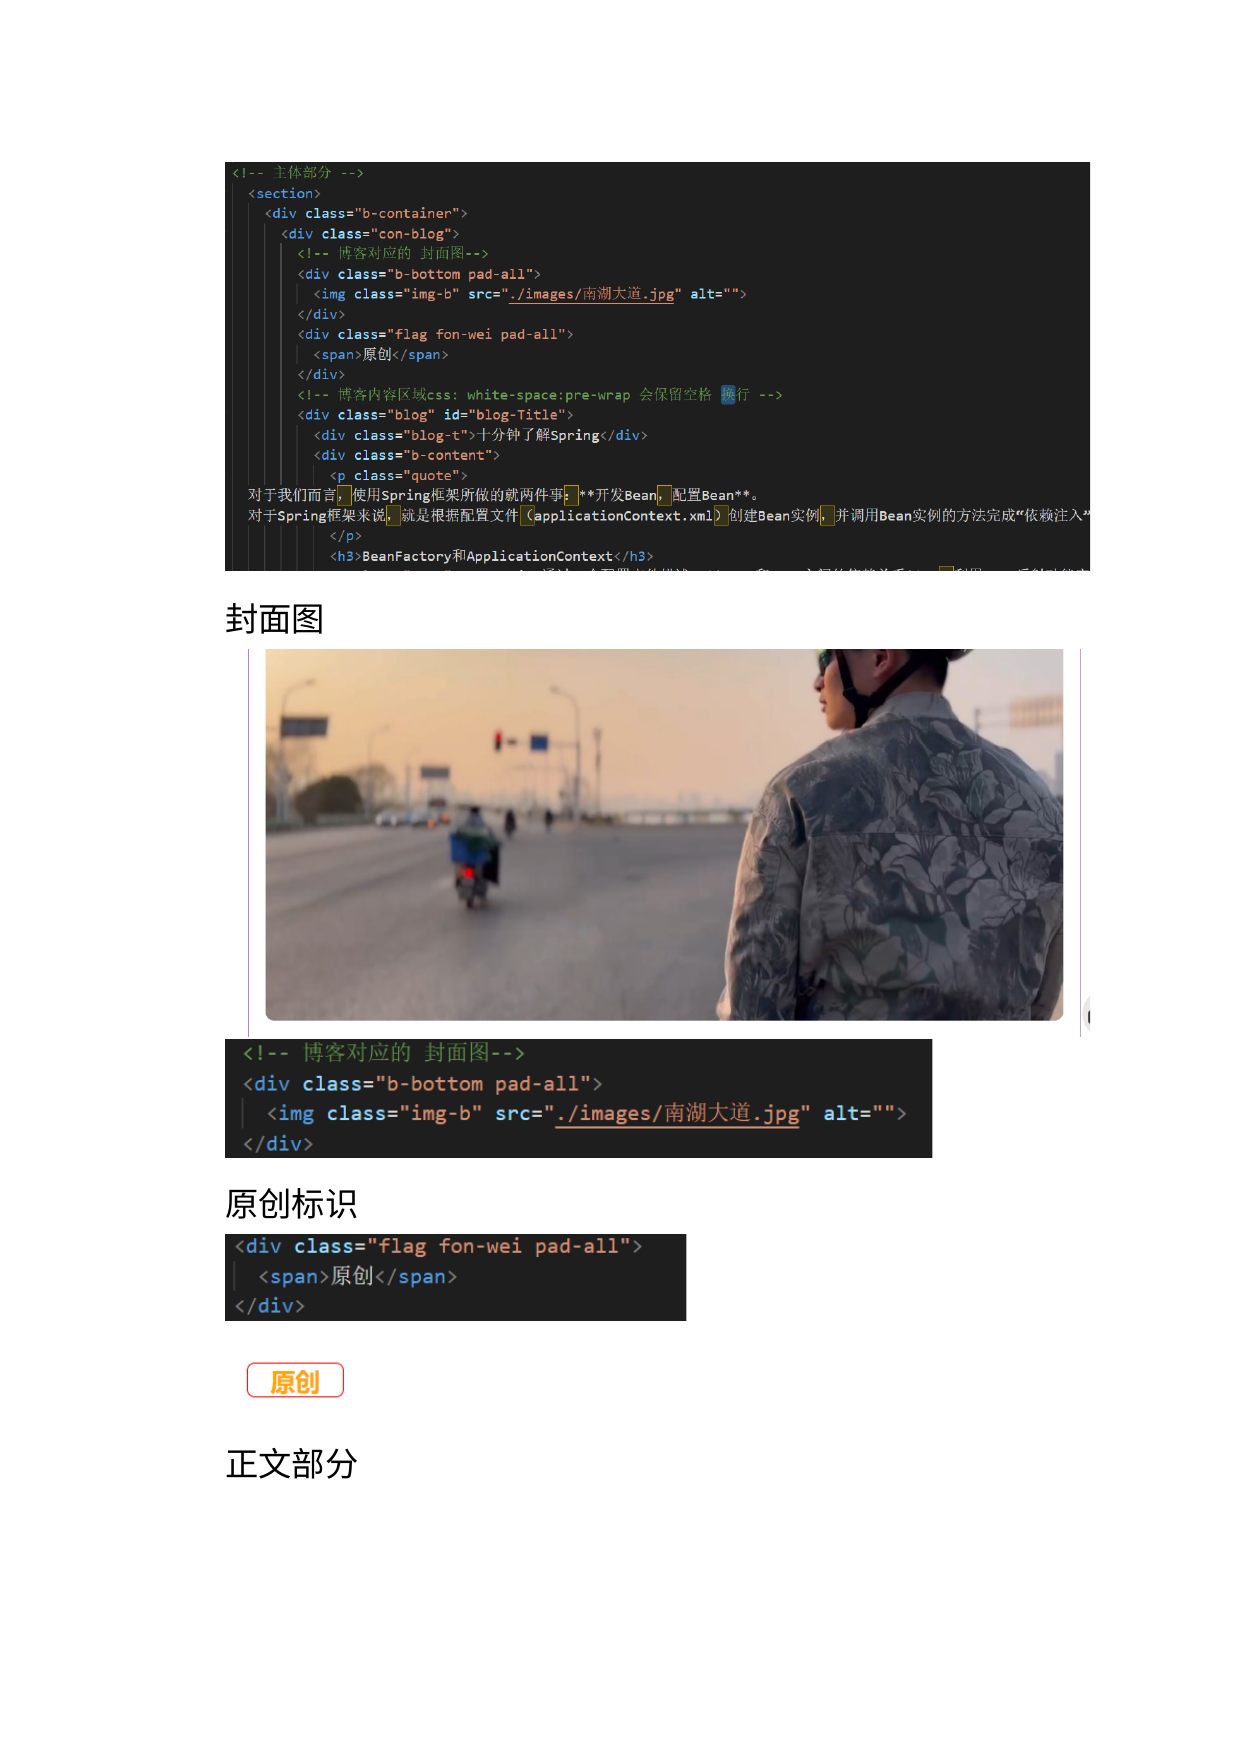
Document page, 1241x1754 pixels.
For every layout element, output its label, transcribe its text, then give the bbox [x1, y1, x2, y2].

picture [225, 649, 1091, 1037]
list 封面图 [225, 584, 1053, 649]
list 原创标识 [225, 1169, 1053, 1234]
list 正文部分 [225, 1429, 1053, 1494]
